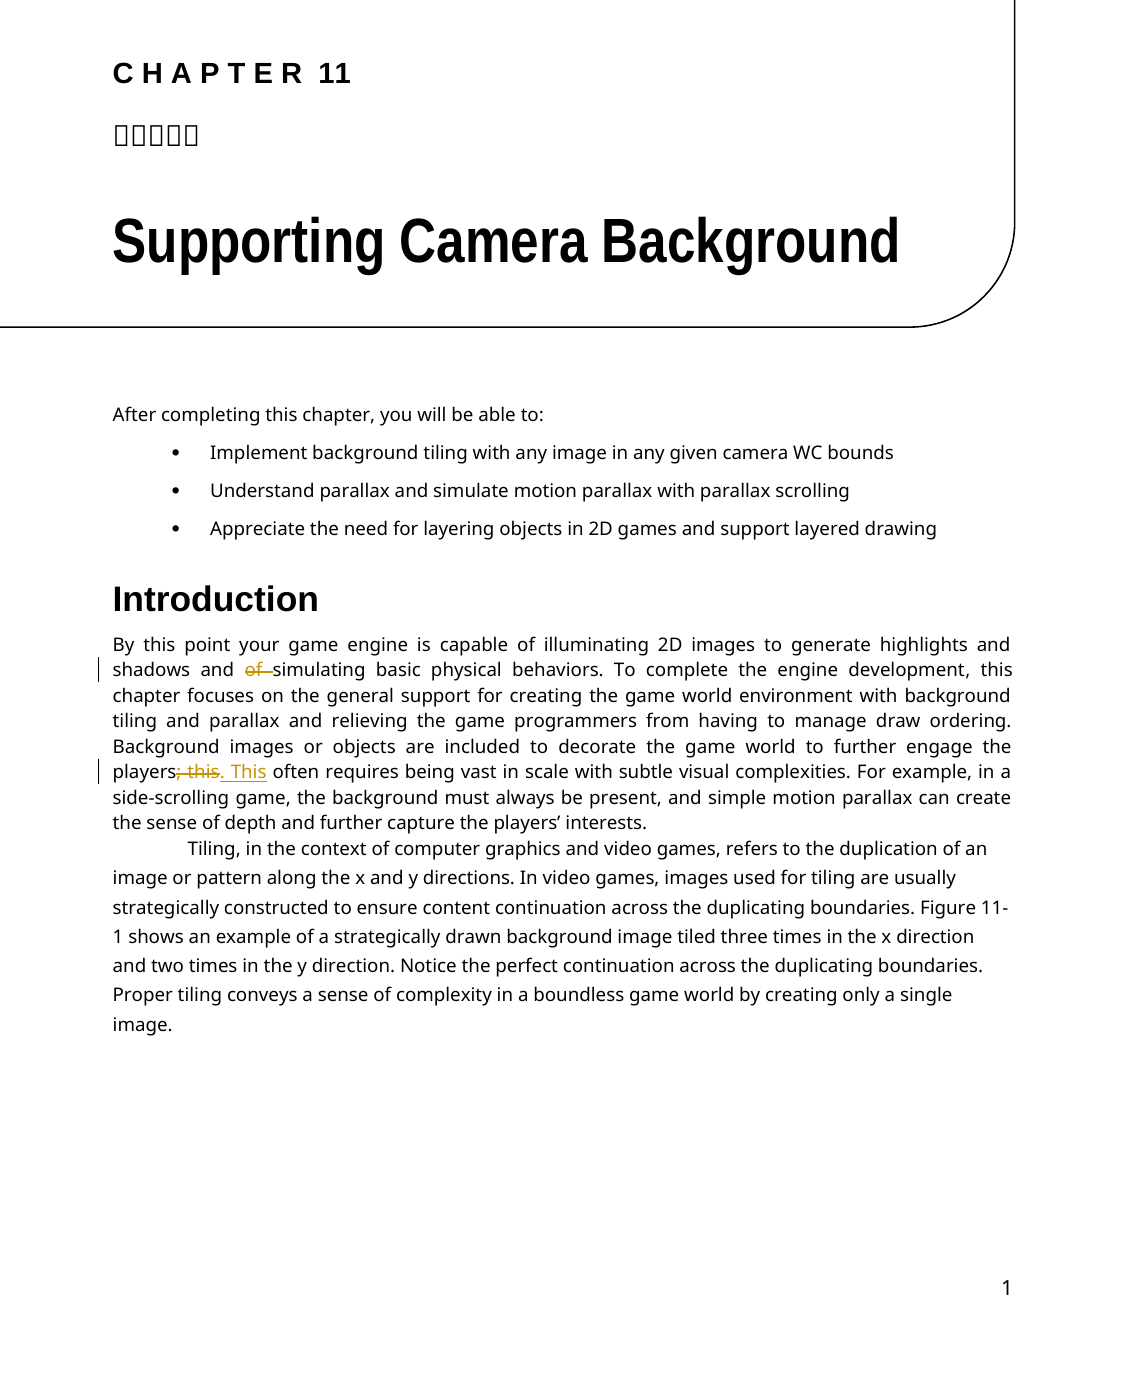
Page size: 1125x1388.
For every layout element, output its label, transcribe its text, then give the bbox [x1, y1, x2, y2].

text Tiling, in the context of computer graphics and video games, refers to the duplication of an image or pattern along the x and y directions. In video games, images used for tiling are usually strategically constructed to ensure content continuation across the duplicating boundaries. Figure 11-1 shows an example of a strategically drawn background image tiled three times in the x direction and two times in the y direction. Notice the perfect continuation across the duplicating boundaries. Proper tiling conveys a sense of complexity in a boundless game world by creating only a single image. [112, 835, 1012, 1037]
text After completing this chapter, you will be able to: [112, 401, 1012, 426]
text Implement background tiling with any image in any given camera WC bounds [172, 439, 1012, 464]
subtitle Introduction [112, 578, 1012, 619]
text Understand parallax and simulate motion parallax with parallax scrolling [172, 477, 1012, 502]
text Appreciate the need for layering objects in 2D games and support layered drawing [172, 515, 1012, 541]
text By this point your game engine is capable of illuminating 2D images to generate highlights and shadows and simulating basic physical behaviors. To complete the engine development, this chapter focuses on the general support for creating the game world environment with background tiling and parallax and relieving the game programmers from having to manage draw ordering. Background images or objects are included to decorate the game world to further engage the players often requires being vast in scale with subtle visual complexities. For example, in a side-scrolling game, the background must always be present, and simple motion parallax can create the sense of depth and further capture the players’ interests. [112, 631, 1012, 835]
title Supporting Camera Background [112, 204, 1012, 276]
